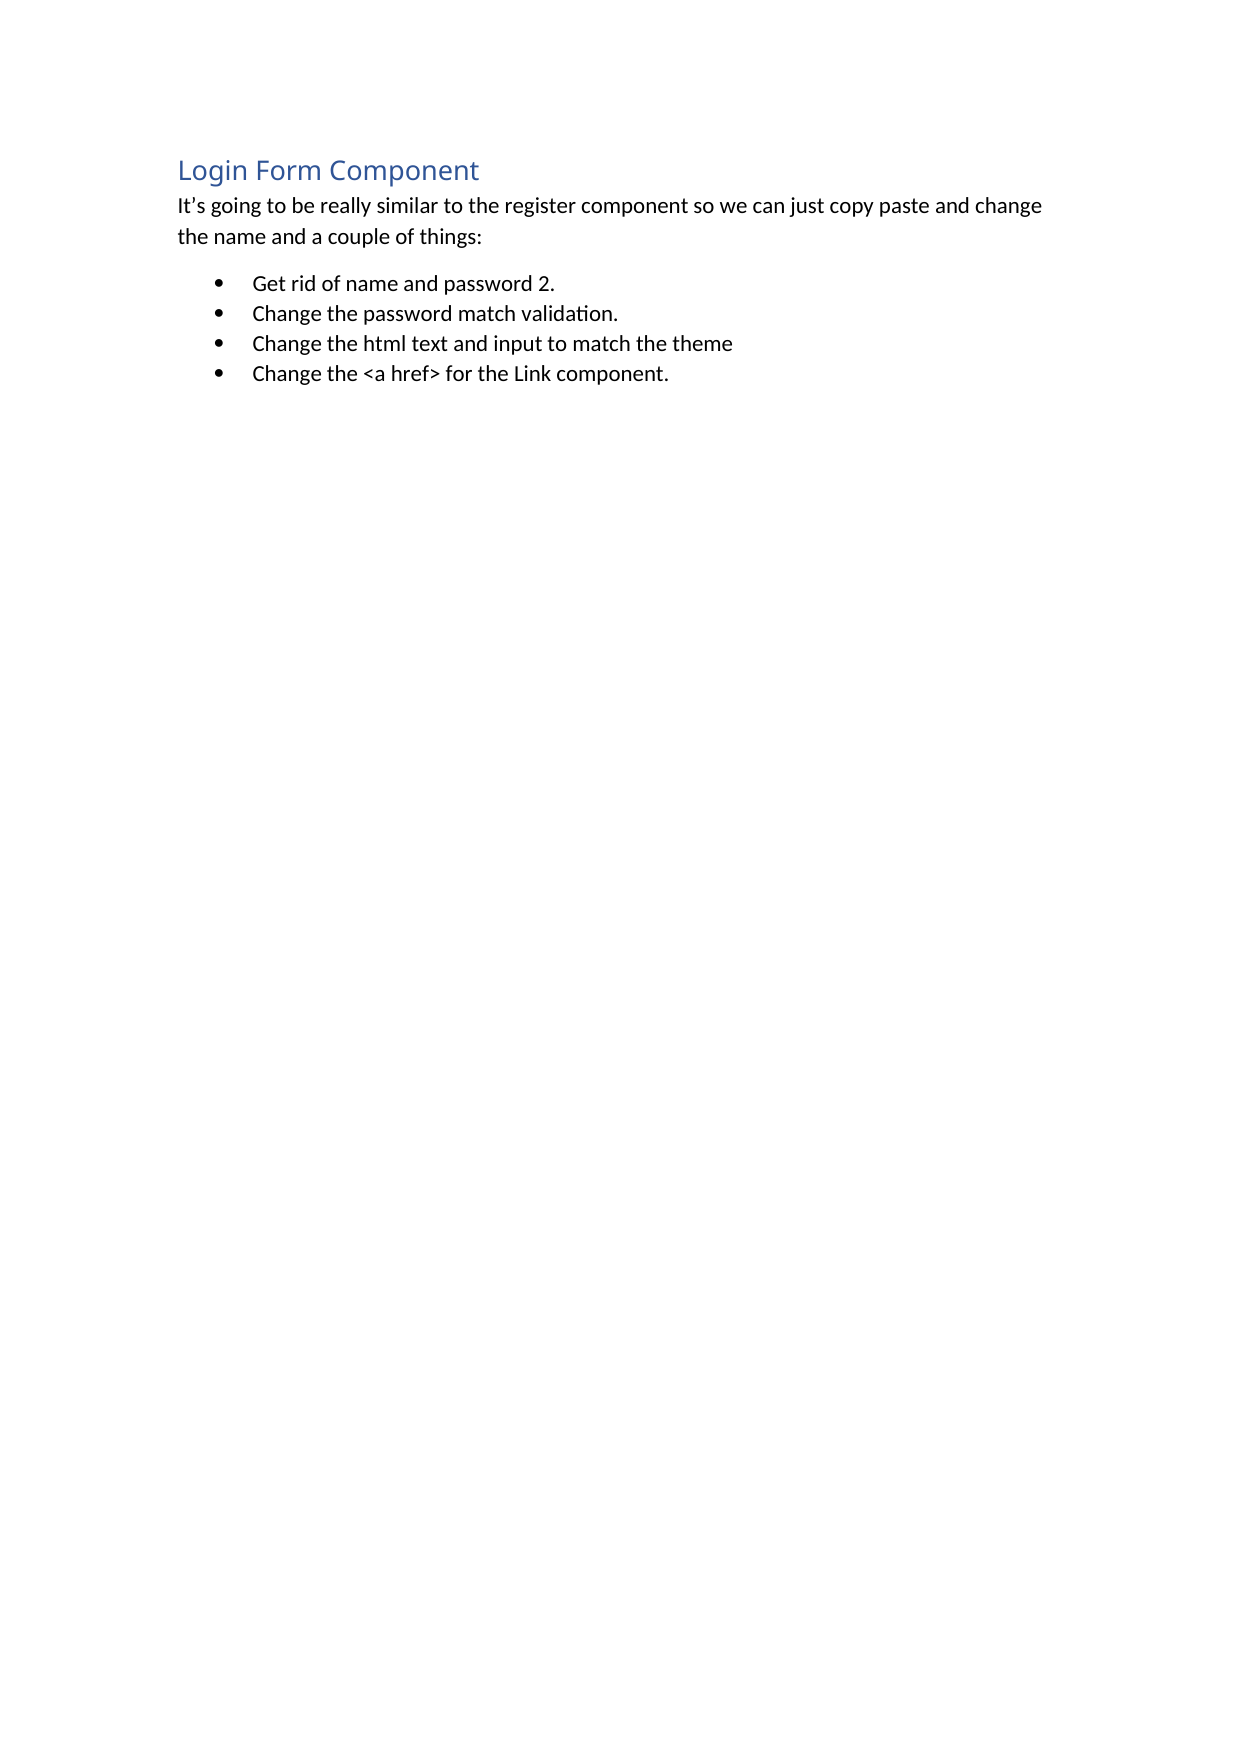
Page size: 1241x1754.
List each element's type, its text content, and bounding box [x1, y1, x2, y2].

list Change the html text and input to match the theme [215, 329, 1063, 357]
text It’s going to be really similar to the register component so we can just copy paste and change the name and a couple of things: [177, 192, 1063, 250]
list Change the password match validation. [215, 299, 1063, 327]
subtitle Login Form Component [177, 152, 1063, 189]
list Change the <a href> for the Link component. [215, 359, 1063, 387]
list Get rid of name and password 2. [215, 269, 1063, 297]
